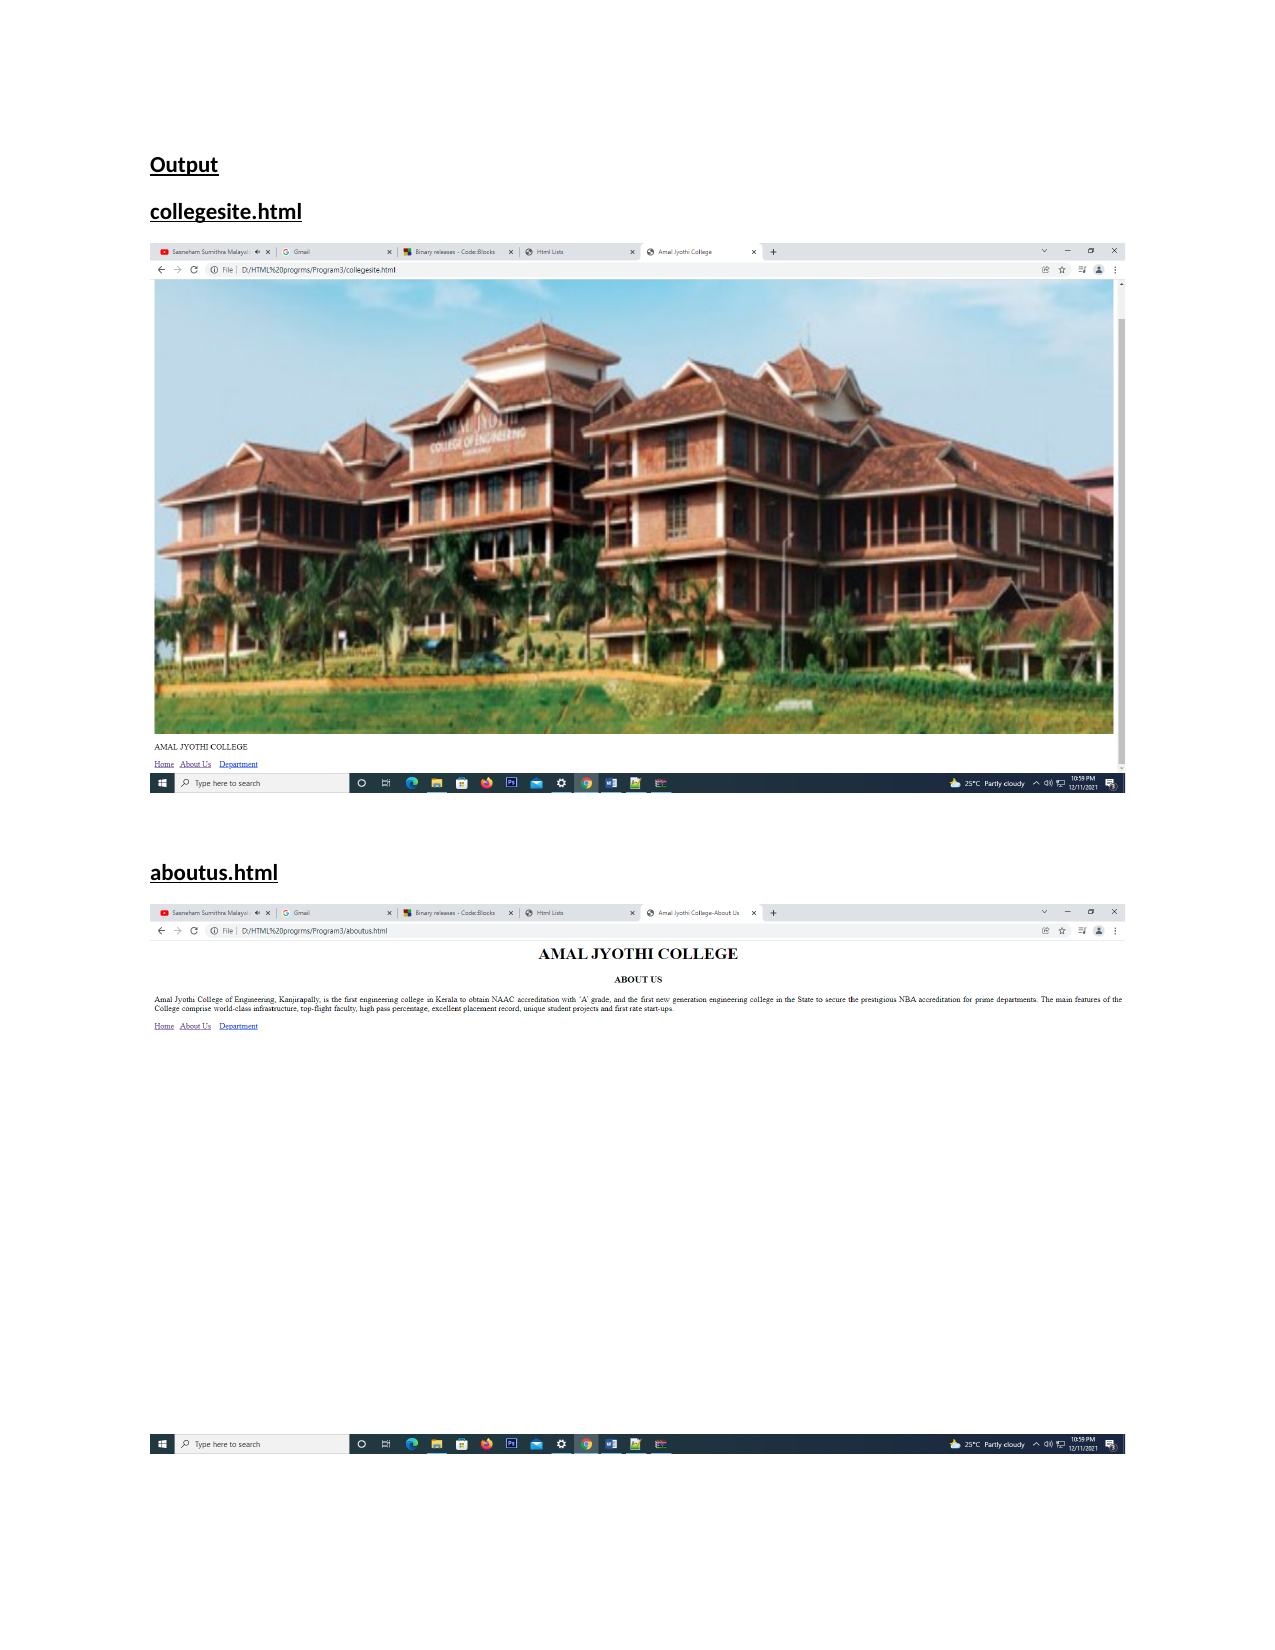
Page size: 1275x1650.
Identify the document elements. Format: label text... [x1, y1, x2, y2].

picture [150, 243, 1125, 793]
picture [150, 904, 1125, 1454]
text Output [150, 150, 1125, 178]
text aboutus.html [150, 858, 1125, 886]
text collegesite.html [150, 197, 1125, 225]
